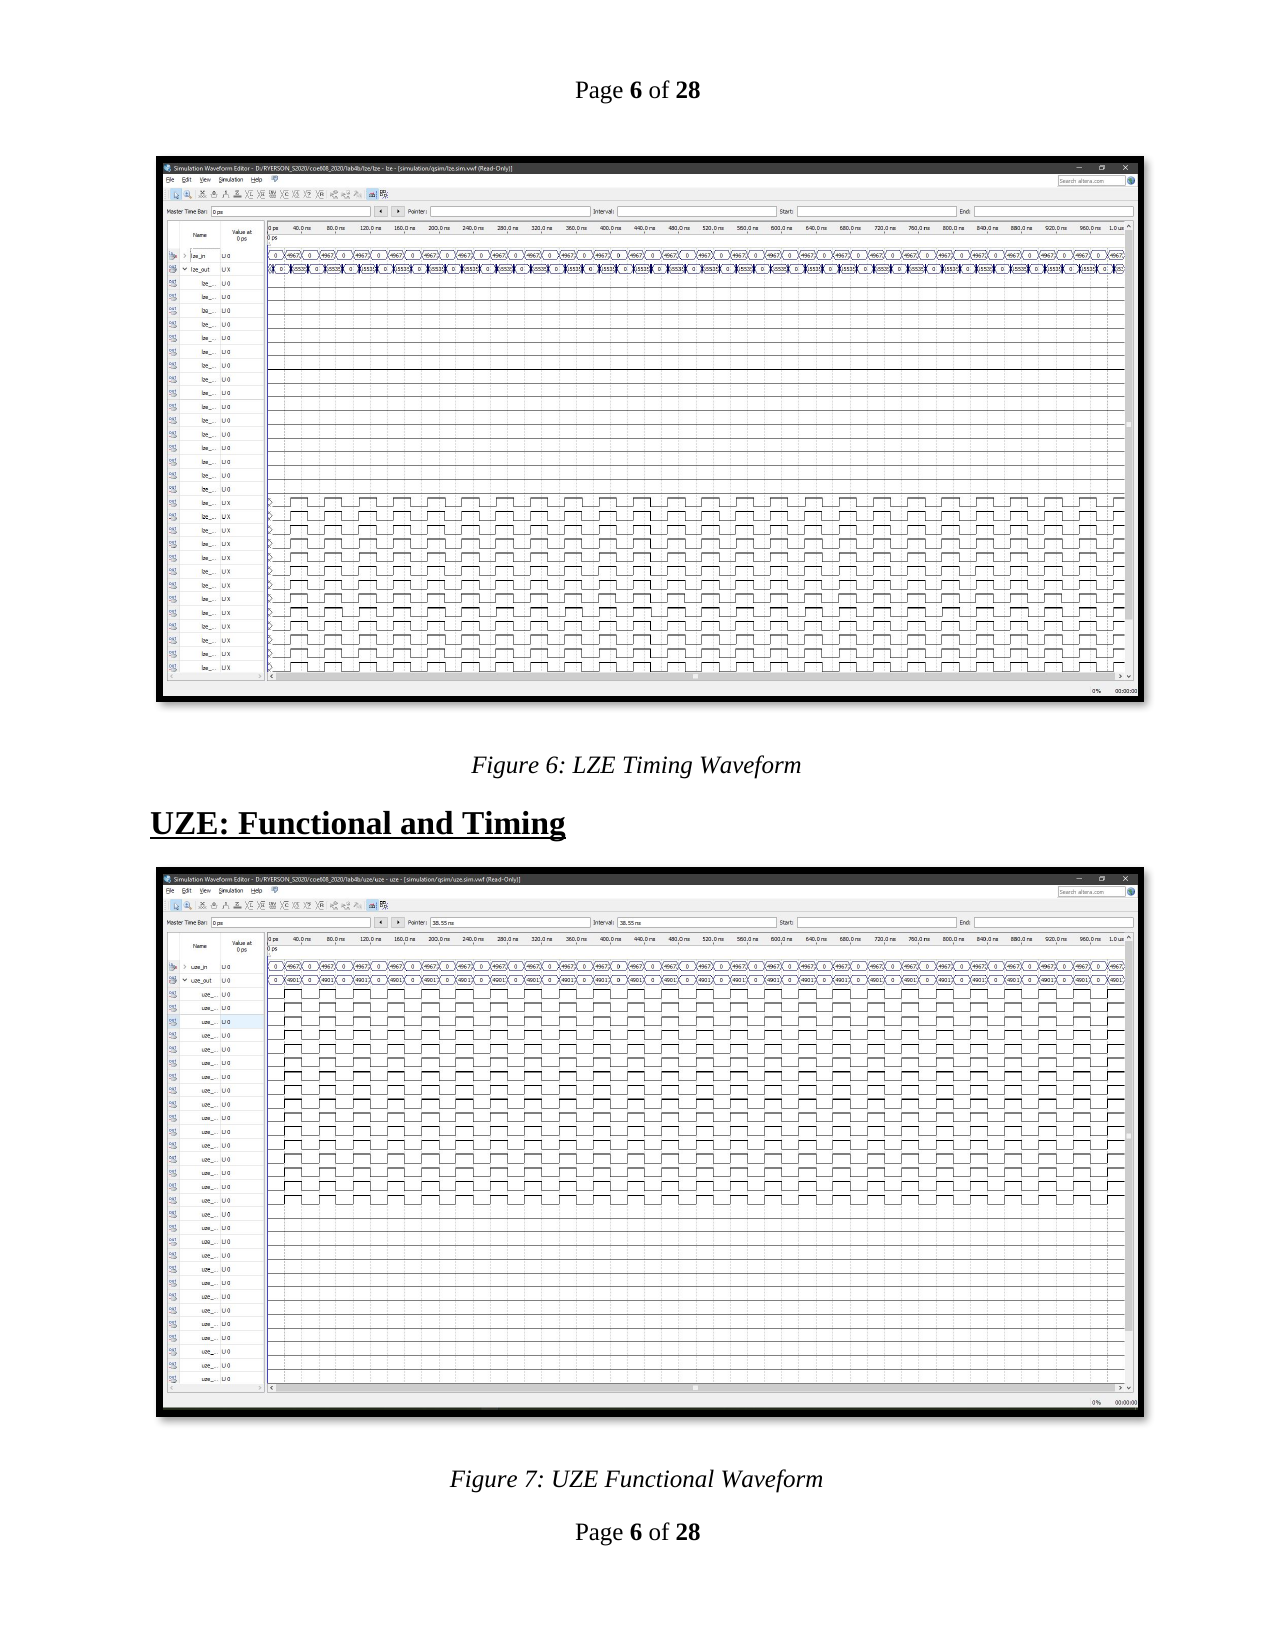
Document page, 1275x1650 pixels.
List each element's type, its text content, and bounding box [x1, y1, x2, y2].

subtitle UZE: Functional and Timing [150, 804, 1125, 842]
picture [163, 163, 1138, 696]
picture [163, 874, 1138, 1410]
text Figure 6: LZE Timing Waveform [150, 750, 1125, 779]
text Figure 7: UZE Functional Waveform [150, 1464, 1125, 1493]
